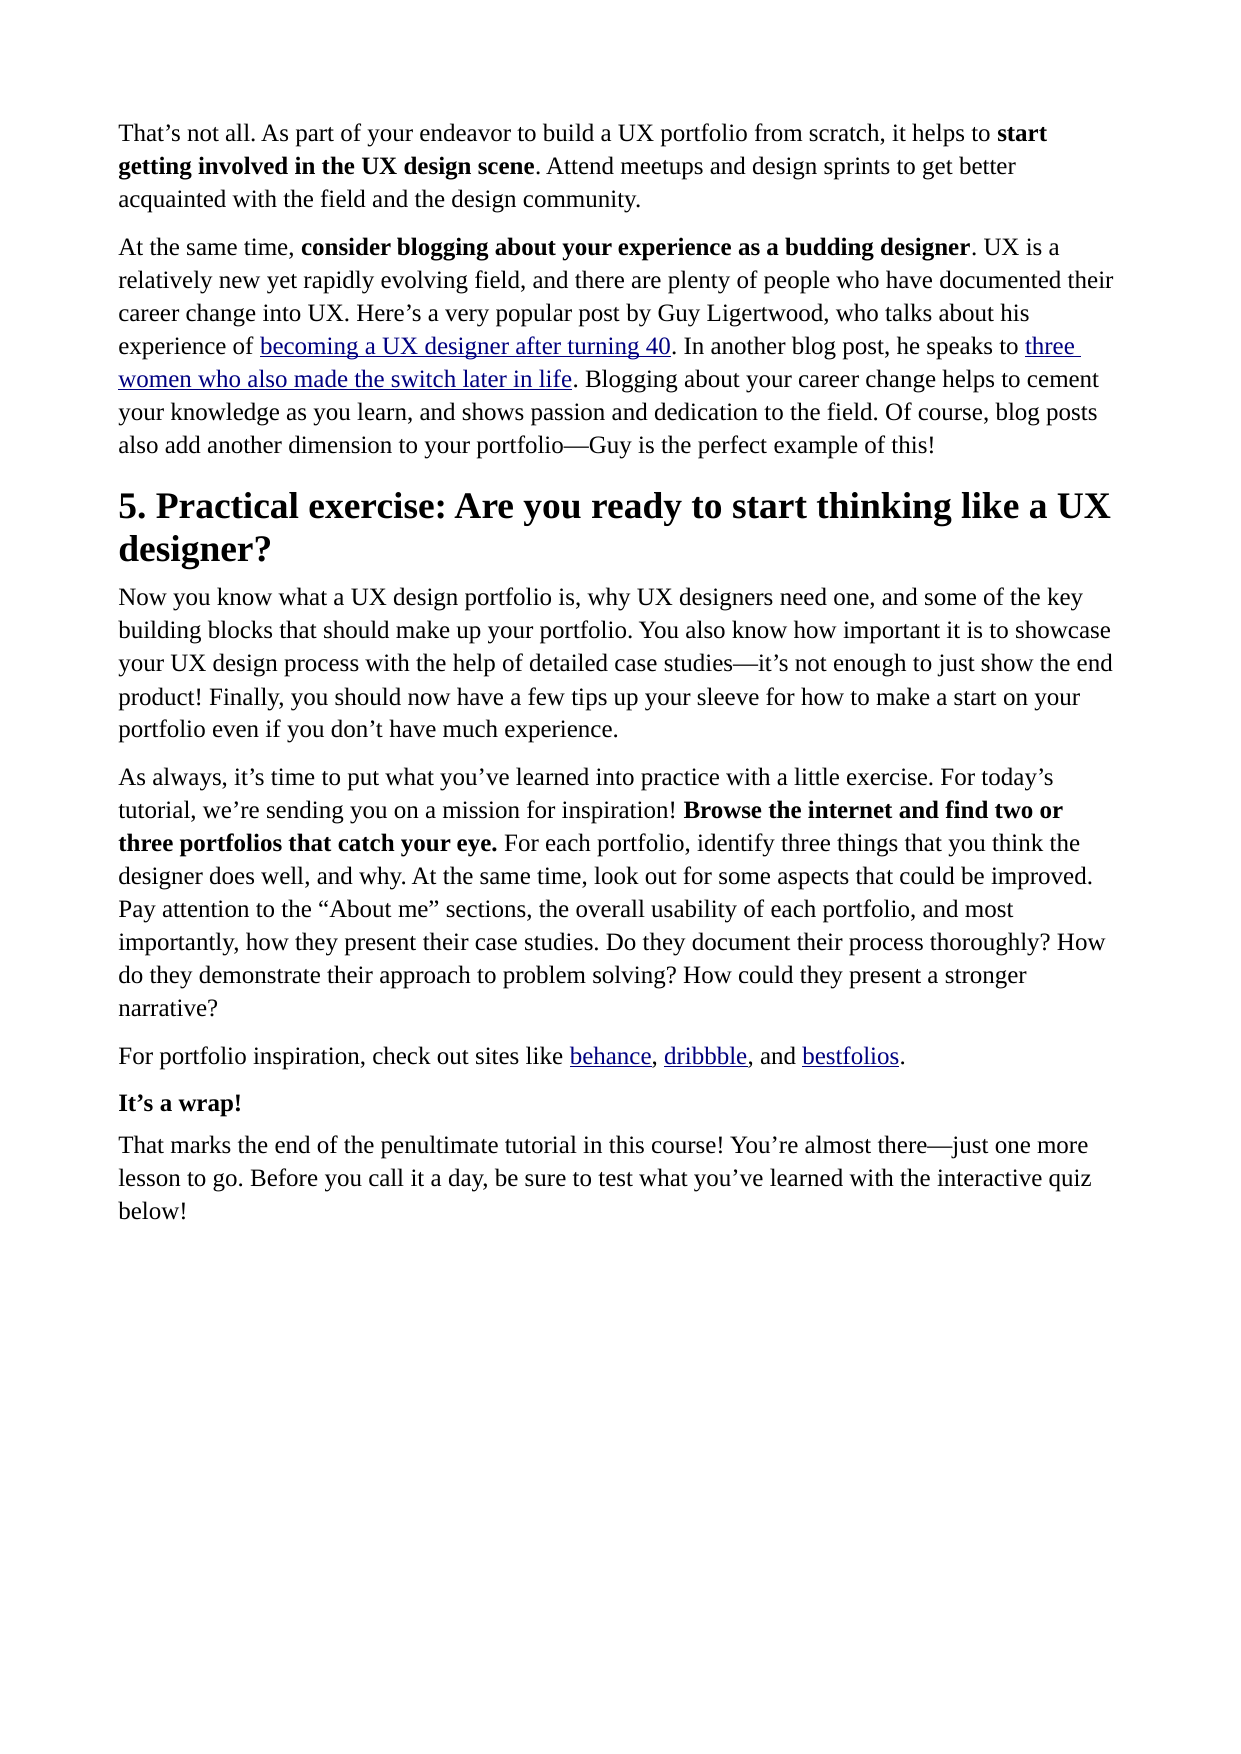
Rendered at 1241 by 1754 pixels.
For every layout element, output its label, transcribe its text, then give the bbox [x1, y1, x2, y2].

text For portfolio inspiration, check out sites like behance, dribbble, and bestfolios. [118, 1041, 1122, 1070]
subtitle It’s a wrap! [118, 1088, 1122, 1117]
subtitle 5. Practical exercise: Are you ready to start thinking like a UX designer? [118, 484, 1122, 570]
text Now you know what a UX design portfolio is, why UX designers need one, and some of the key building blocks that should make up your portfolio. You also know how important it is to showcase your UX design process with the help of detailed case studies—it’s not enough to just show the end product! Finally, you should now have a few tips up your sleeve for how to make a start on your portfolio even if you don’t have much experience. [118, 582, 1122, 743]
text At the same time, consider blogging about your experience as a budding designer. UX is a relatively new yet rapidly evolving field, and there are plenty of people who have documented their career change into UX. Here’s a very popular post by Guy Ligertwood, who talks about his experience of becoming a UX designer after turning 40. In another blog post, he speaks to three women who also made the switch later in life. Blogging about your career change helps to cement your knowledge as you learn, and shows passion and dedication to the field. Of course, blog posts also add another dimension to your portfolio—Guy is the perfect example of this! [118, 232, 1122, 459]
text That’s not all. As part of your endeavor to build a UX portfolio from scratch, it helps to start getting involved in the UX design scene. Attend meetups and design sprints to get better acquainted with the field and the design community. [118, 118, 1122, 213]
text That marks the end of the penultimate tutorial in this course! You’re almost there—just one more lesson to go. Before you call it a day, be sure to test what you’ve learned with the interactive quiz below! [118, 1130, 1122, 1224]
text As always, it’s time to put what you’ve learned into practice with a little exercise. For today’s tutorial, we’re sending you on a mission for inspiration! Browse the internet and find two or three portfolios that catch your eye. For each portfolio, identify three things that you think the designer does well, and why. At the same time, look out for some aspects that could be improved. Pay attention to the “About me” sections, the overall usability of each portfolio, and most importantly, how they present their case studies. Do they document their process thoroughly? How do they demonstrate their approach to problem solving? How could they present a stronger narrative? [118, 762, 1122, 1022]
